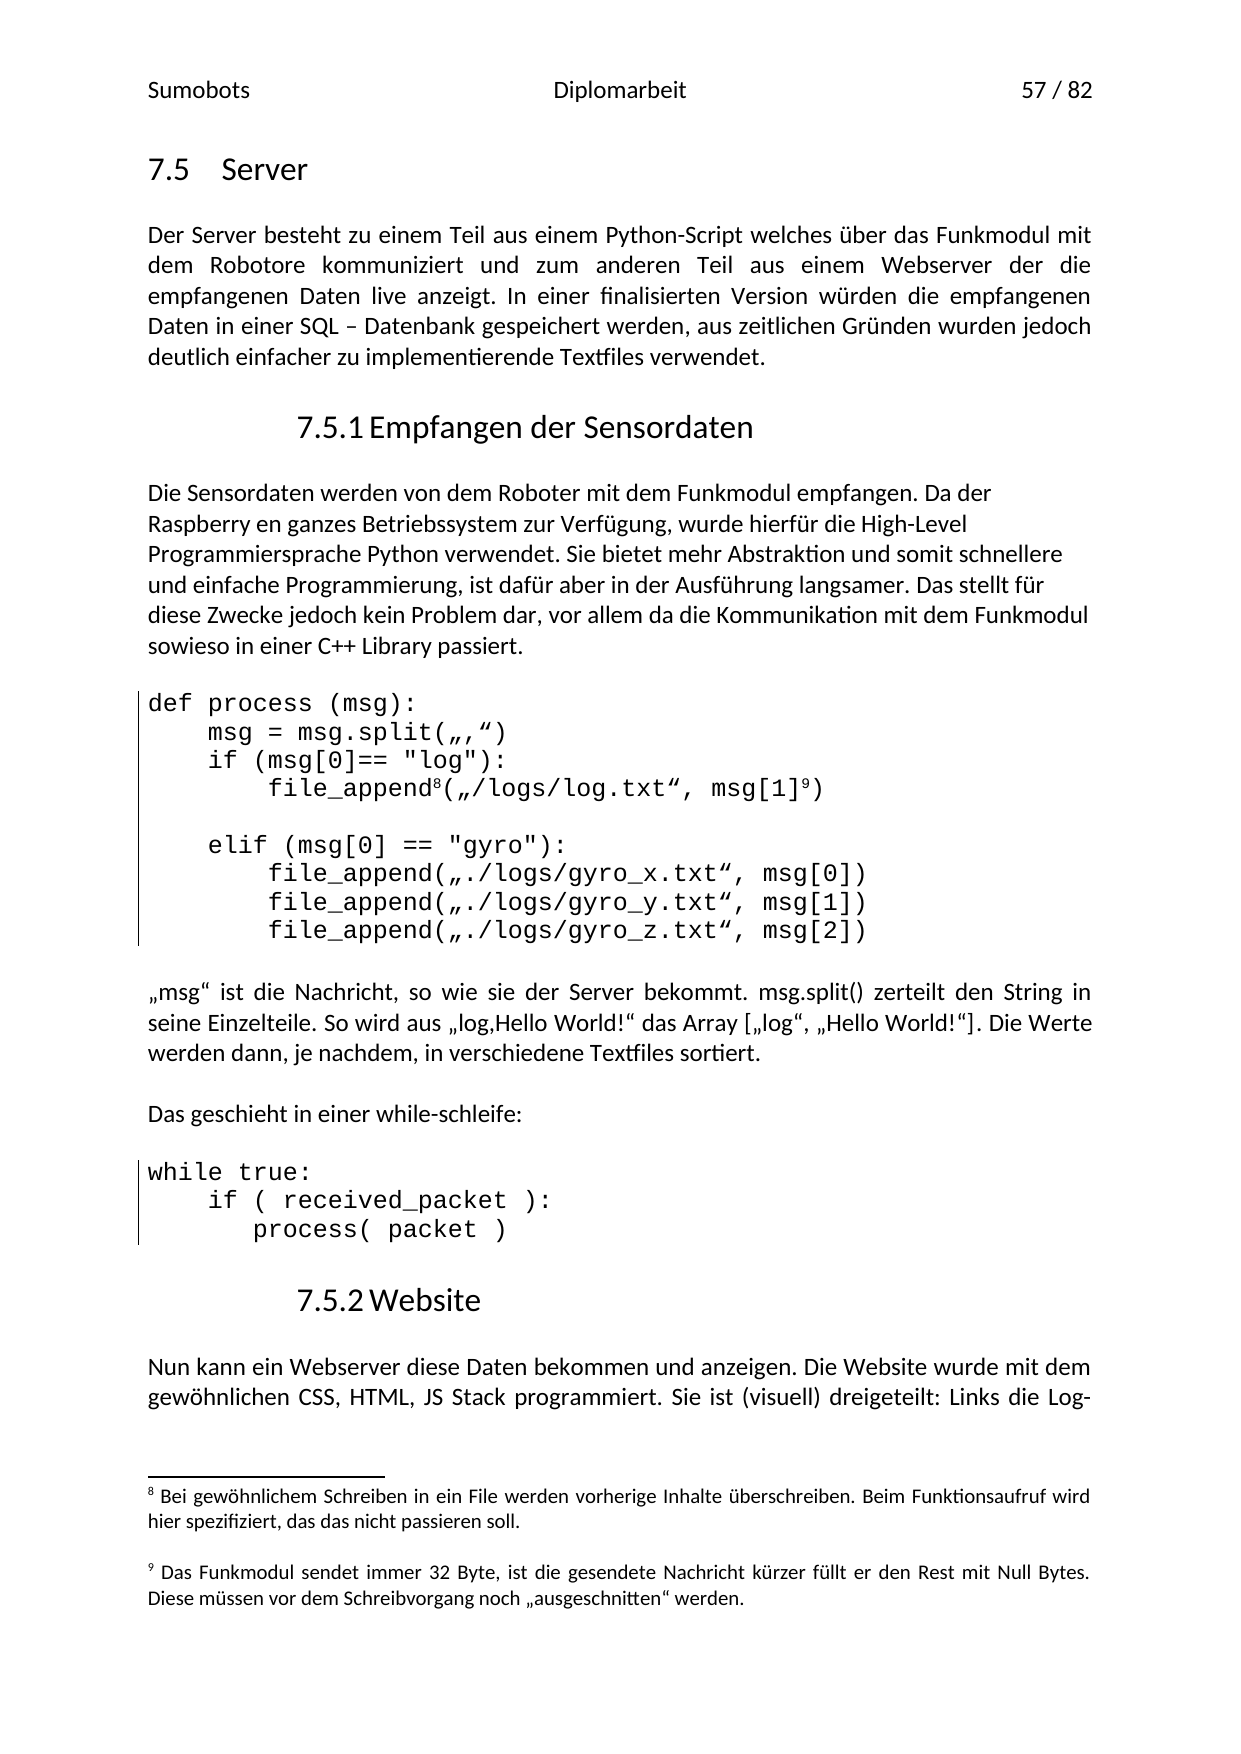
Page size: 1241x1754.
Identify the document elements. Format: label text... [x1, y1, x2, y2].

text „msg“ ist die Nachricht, so wie sie der Server bekommt. msg.split() zerteilt den String in seine Einzelteile. So wird aus „log,Hello World!“ das Array [„log“, „Hello World!“]. Die Werte werden dann, je nachdem, in verschiedene Textfiles sortiert. [148, 977, 1093, 1068]
text Der Server besteht zu einem Teil aus einem Python-Script welches über das Funkmodul mit dem Robotore kommuniziert und zum anderen Teil aus einem Webserver der die empfangenen Daten live anzeigt. In einer finalisierten Version würden die empfangenen Daten in einer SQL – Datenbank gespeichert werden, aus zeitlichen Gründen wurden jedoch deutlich einfacher zu implementierende Textfiles verwendet. [148, 219, 1093, 371]
text file_append(„./logs/gyro_x.txt“, msg[0]) [148, 861, 1093, 889]
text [148, 1351, 1093, 1412]
text msg = msg.split(„,“) [148, 719, 1093, 748]
text file_append(„/logs/log.txt“, msg[1]) [148, 776, 1093, 804]
text file_append(„./logs/gyro_z.txt“, msg[2]) [148, 918, 1093, 946]
text file_append(„./logs/gyro_y.txt“, msg[1]) [148, 889, 1093, 918]
text elif (msg[0] == "gyro"): [148, 833, 1093, 861]
text Die Sensordaten werden von dem Roboter mit dem Funkmodul empfangen. Da der Raspberry en ganzes Betriebssystem zur Verfügung, wurde hierfür die High-Level Programmiersprache Python verwendet. Sie bietet mehr Abstraktion und somit schnellere und einfache Programmierung, ist dafür aber in der Ausführung langsamer. Das stellt für diese Zwecke jedoch kein Problem dar, vor allem da die Kommunikation mit dem Funkmodul sowieso in einer C++ Library passiert. [148, 477, 1093, 661]
subtitle Website [296, 1279, 1093, 1320]
text Das geschieht in einer while-schleife: [148, 1099, 1093, 1129]
text if ( received_packet ): [148, 1188, 1093, 1216]
text if (msg[0]== "log"): [148, 748, 1093, 776]
subtitle Server [148, 148, 1093, 188]
subtitle Empfangen der Sensordaten [296, 406, 1093, 447]
text while true: [148, 1160, 1093, 1188]
text def process (msg): [148, 691, 1093, 719]
text process( packet ) [148, 1216, 1093, 1245]
